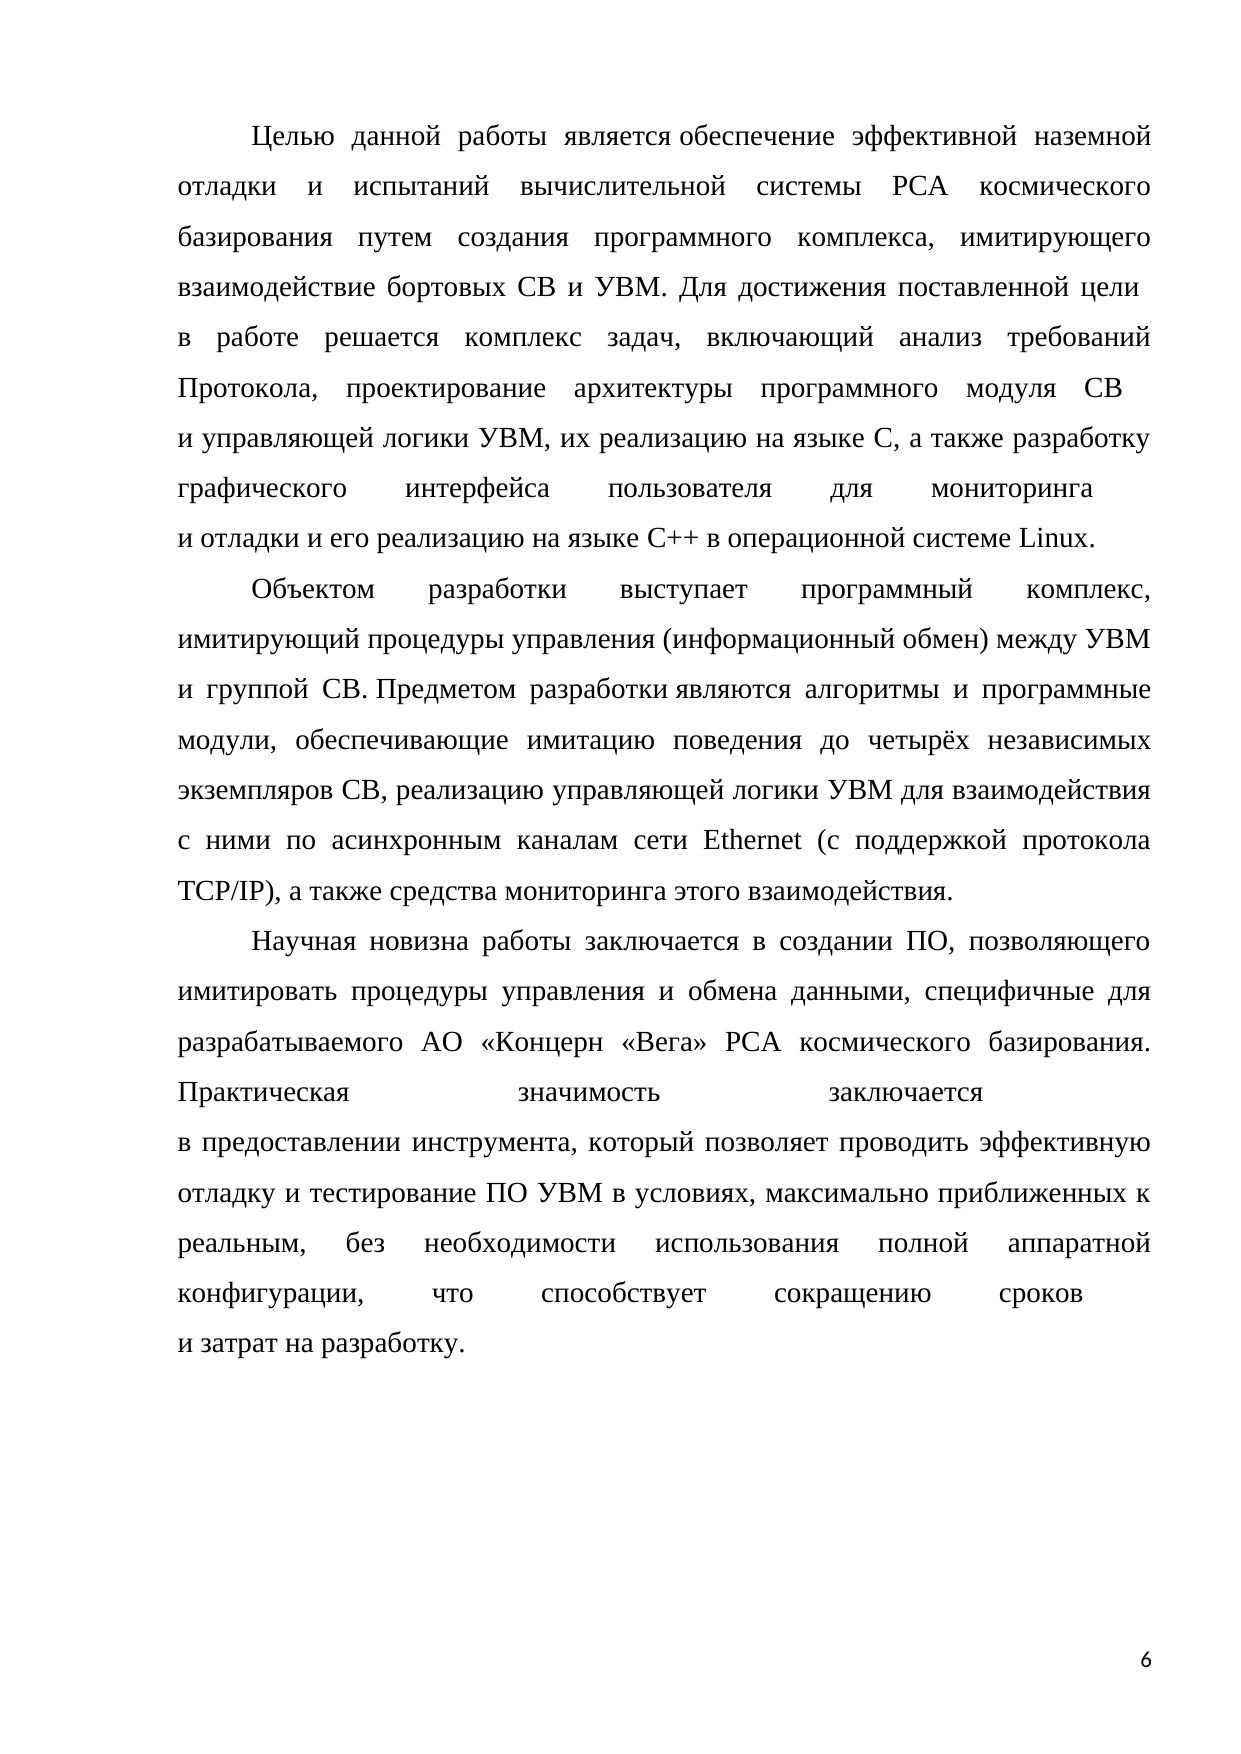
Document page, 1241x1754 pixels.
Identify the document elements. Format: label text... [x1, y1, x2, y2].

text Объектом разработки выступает программный комплекс, имитирующий процедуры управления (информационный обмен) между УВМ и группой СВ. Предметом разработки являются алгоритмы и программные модули, обеспечивающие имитацию поведения до четырёх независимых экземпляров СВ, реализацию управляющей логики УВМ для взаимодействия с ними по асинхронным каналам сети Ethernet (с поддержкой протокола TCP/IP), а также средства мониторинга этого взаимодействия. [177, 571, 1152, 906]
text Целью данной работы является обеспечение эффективной наземной отладки и испытаний вычислительной системы РСА космического базирования путем создания программного комплекса, имитирующего взаимодействие бортовых СВ и УВМ. Для достижения поставленной цели в работе решается комплекс задач, включающий анализ требований Протокола, проектирование архитектуры программного модуля СВ и управляющей логики УВМ, их реализацию на языке C, а также разработку графического интерфейса пользователя для мониторинга и отладки и его реализацию на языке C++ в операционной системе Linux. [177, 118, 1152, 554]
text Научная новизна работы заключается в создании ПО, позволяющего имитировать процедуры управления и обмена данными, специфичные для разрабатываемого АО «Концерн «Вега» РСА космического базирования. Практическая значимость заключается в предоставлении инструмента, который позволяет проводить эффективную отладку и тестирование ПО УВМ в условиях, максимально приближенных к реальным, без необходимости использования полной аппаратной конфигурации, что способствует сокращению сроков и затрат на разработку. [177, 923, 1152, 1359]
